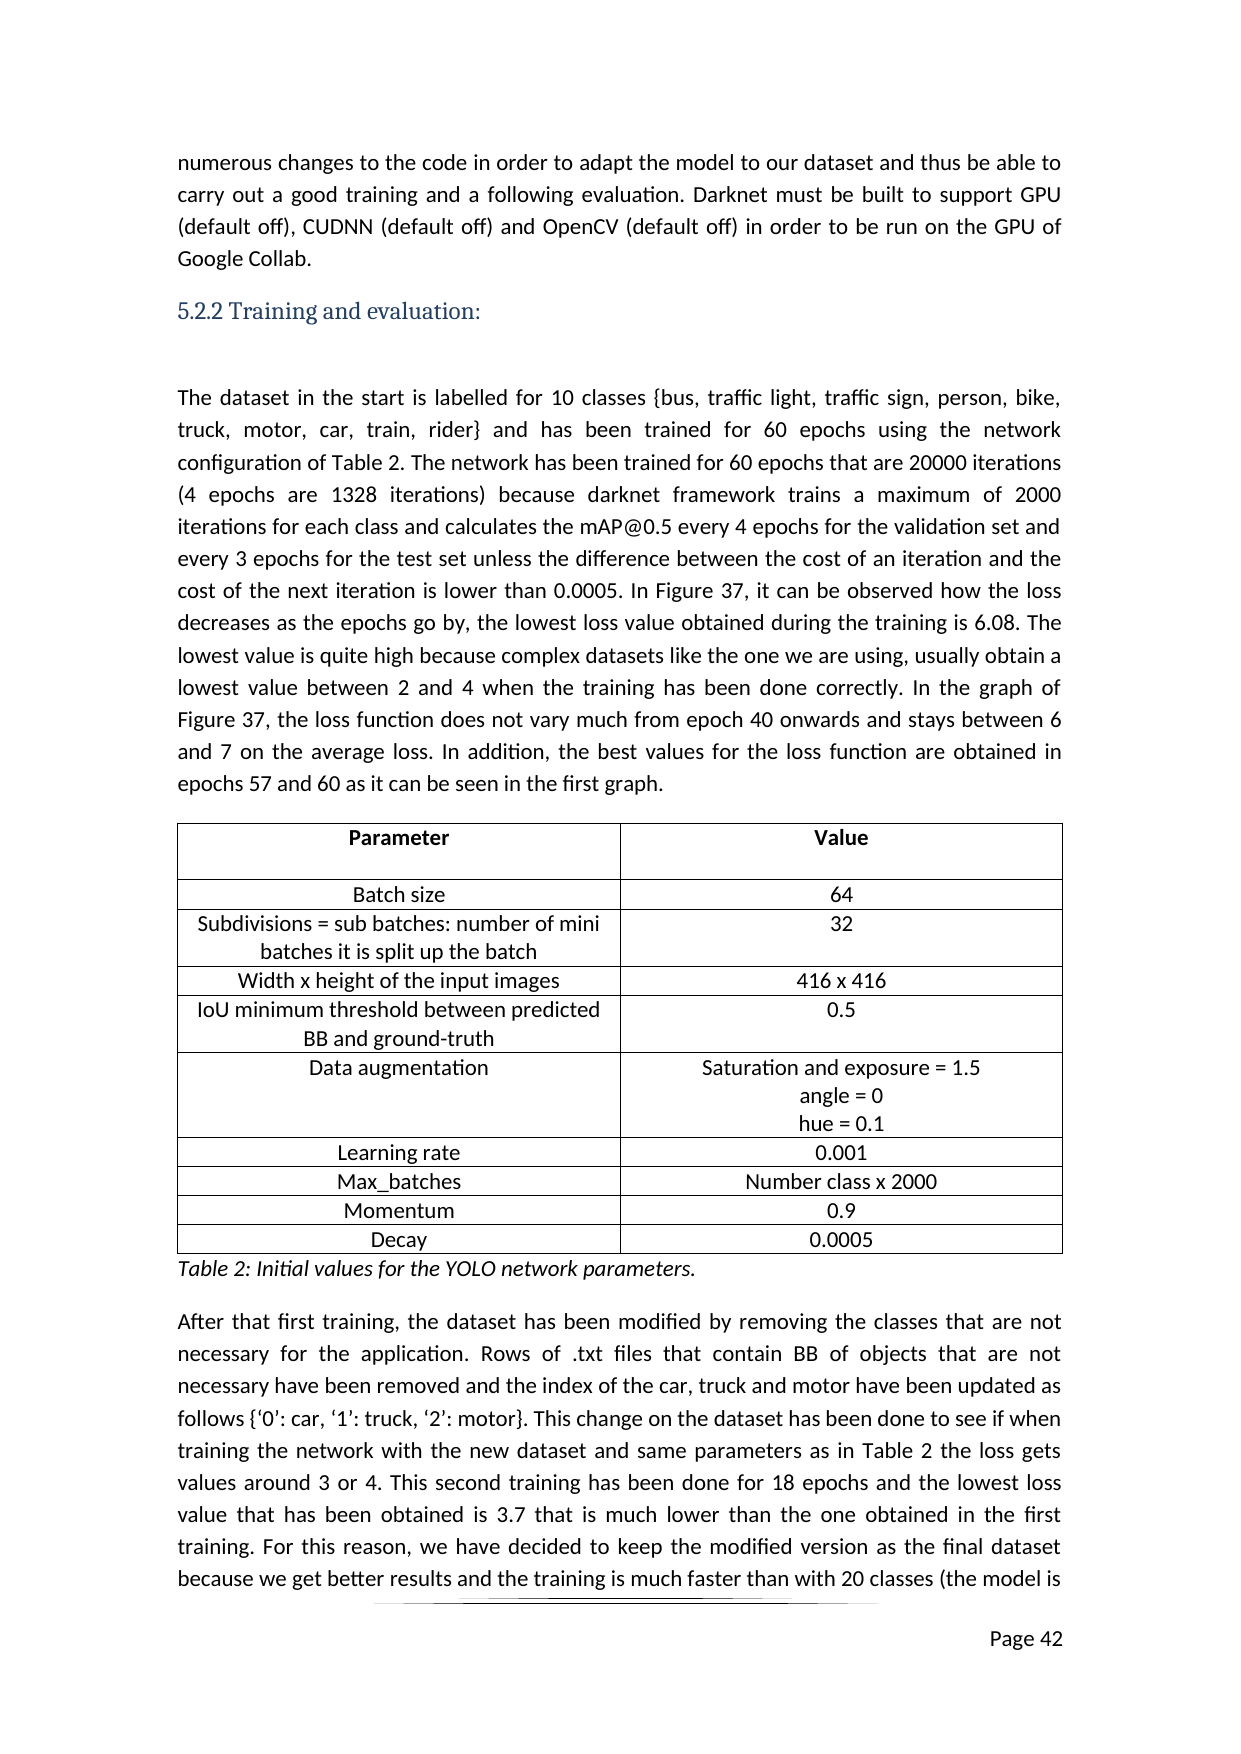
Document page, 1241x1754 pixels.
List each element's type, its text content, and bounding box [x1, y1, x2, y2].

text The dataset in the start is labelled for 10 classes {bus, traffic light, traffic sign, person, bike, truck, motor, car, train, rider} and has been trained for 60 epochs using the network configuration of Table 2. The network has been trained for 60 epochs that are 20000 iterations (4 epochs are 1328 iterations) because darknet framework trains a maximum of 2000 iterations for each class and calculates the mAP@0.5 every 4 epochs for the validation set and every 3 epochs for the test set unless the difference between the cost of an iteration and the cost of the next iteration is lower than 0.0005. In Figure 37, it can be observed how the loss decreases as the epochs go by, the lowest loss value obtained during the training is 6.08. The lowest value is quite high because complex datasets like the one we are using, usually obtain a lowest value between 2 and 4 when the training has been done correctly. In the graph of Figure 37, the loss function does not vary much from epoch 40 onwards and stays between 6 and 7 on the average loss. In addition, the best values for the loss function are obtained in epochs 57 and 60 as it can be seen in the first graph. [177, 383, 1063, 797]
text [177, 148, 1063, 272]
table_cell Saturation and exposure = 1.5 angle = 0 hue = 0.1 [621, 1053, 1062, 1137]
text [177, 1307, 1063, 1593]
table_cell Data augmentation [178, 1053, 620, 1137]
table_cell Subdivisions = sub batches: number of mini batches it is split up the batch [178, 910, 620, 966]
table_cell Learning rate [178, 1138, 620, 1166]
table_cell Width x height of the input images [178, 967, 620, 994]
table_cell Max_batches [178, 1167, 620, 1195]
table_cell 32 [621, 910, 1062, 966]
table_cell 64 [621, 880, 1062, 908]
subtitle 5.2.2 Training and evaluation: [177, 297, 1063, 326]
table_cell IoU minimum threshold between predicted BB and ground-truth [178, 996, 620, 1052]
table_cell 0.001 [621, 1138, 1062, 1166]
table_cell 0.5 [621, 996, 1062, 1052]
text Table 2: Initial values for the YOLO network parameters. [177, 1254, 1063, 1282]
table_cell 416 x 416 [621, 967, 1062, 994]
table_cell Number class x 2000 [621, 1167, 1062, 1195]
table_header Parameter [178, 824, 620, 879]
table_cell Decay [178, 1225, 620, 1253]
table_cell Batch size [178, 880, 620, 908]
table_header Value [621, 824, 1062, 879]
table_cell 0.9 [621, 1196, 1062, 1224]
table_cell Momentum [178, 1196, 620, 1224]
table_cell 0.0005 [621, 1225, 1062, 1253]
